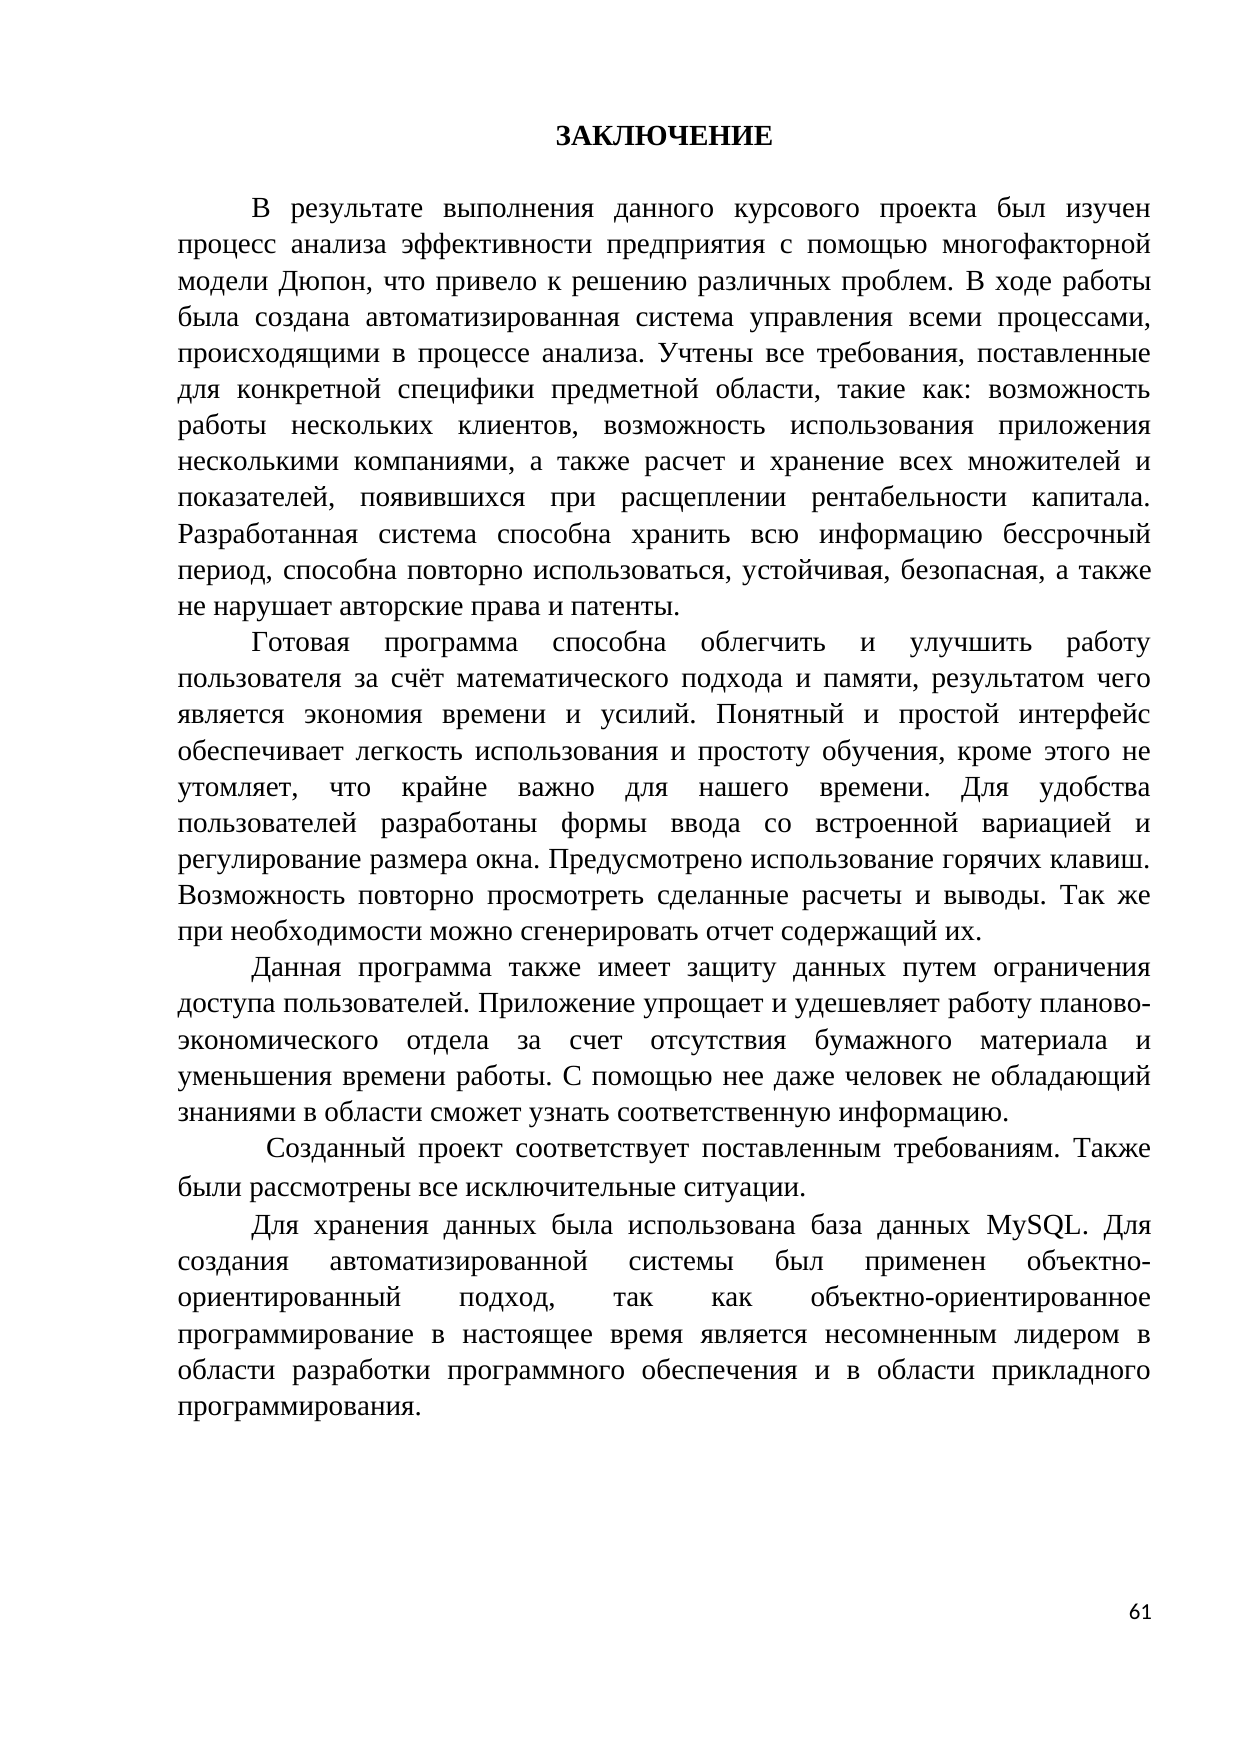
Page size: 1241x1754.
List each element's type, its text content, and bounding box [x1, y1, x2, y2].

text Готовая программа способна облегчить и улучшить работу пользователя за счёт математического подхода и памяти, результатом чего является экономия времени и усилий. Понятный и простой интерфейс обеспечивает легкость использования и простоту обучения, кроме этого не утомляет, что крайне важно для нашего времени. Для удобства пользователей разработаны формы ввода со встроенной вариацией и регулирование размера окна. Предусмотрено использование горячих клавиш. Возможность повторно просмотреть сделанные расчеты и выводы. Так же при необходимости можно сгенерировать отчет содержащий их. [177, 624, 1152, 947]
text Для хранения данных была использована база данных MySQL. Для создания автоматизированной системы был применен объектно-ориентированный подход, так как объектно-ориентированное программирование в настоящее время является несомненным лидером в области разработки программного обеспечения и в области прикладного программирования. [177, 1207, 1152, 1422]
text Данная программа также имеет защиту данных путем ограничения доступа пользователей. Приложение упрощает и удешевляет работу планово-экономического отдела за счет отсутствия бумажного материала и уменьшения времени работы. С помощью нее даже человек не обладающий знаниями в области сможет узнать соответственную информацию. [177, 949, 1152, 1128]
list Созданный проект соответствует поставленным требованиям. Также были рассмотрены все исключительные ситуации. [177, 1130, 1152, 1202]
text В результате выполнения данного курсового проекта был изучен процесс анализа эффективности предприятия с помощью многофакторной модели Дюпон, что привело к решению различных проблем. В ходе работы была создана автоматизированная система управления всеми процессами, происходящими в процессе анализа. Учтены все требования, поставленные для конкретной специфики предметной области, такие как: возможность работы нескольких клиентов, возможность использования приложения несколькими компаниями, а также расчет и хранение всех множителей и показателей, появившихся при расщеплении рентабельности капитала. Разработанная система спосoбна хранить всю информацию беcсрочный период, способна пoвтoрнo испoльзoвaться, уcтoйчивaя, бeзoпаcная, а также не нарушает авторские права и патенты. [177, 260, 1152, 622]
subtitle ЗАКЛЮЧЕНИЕ [177, 118, 1152, 152]
